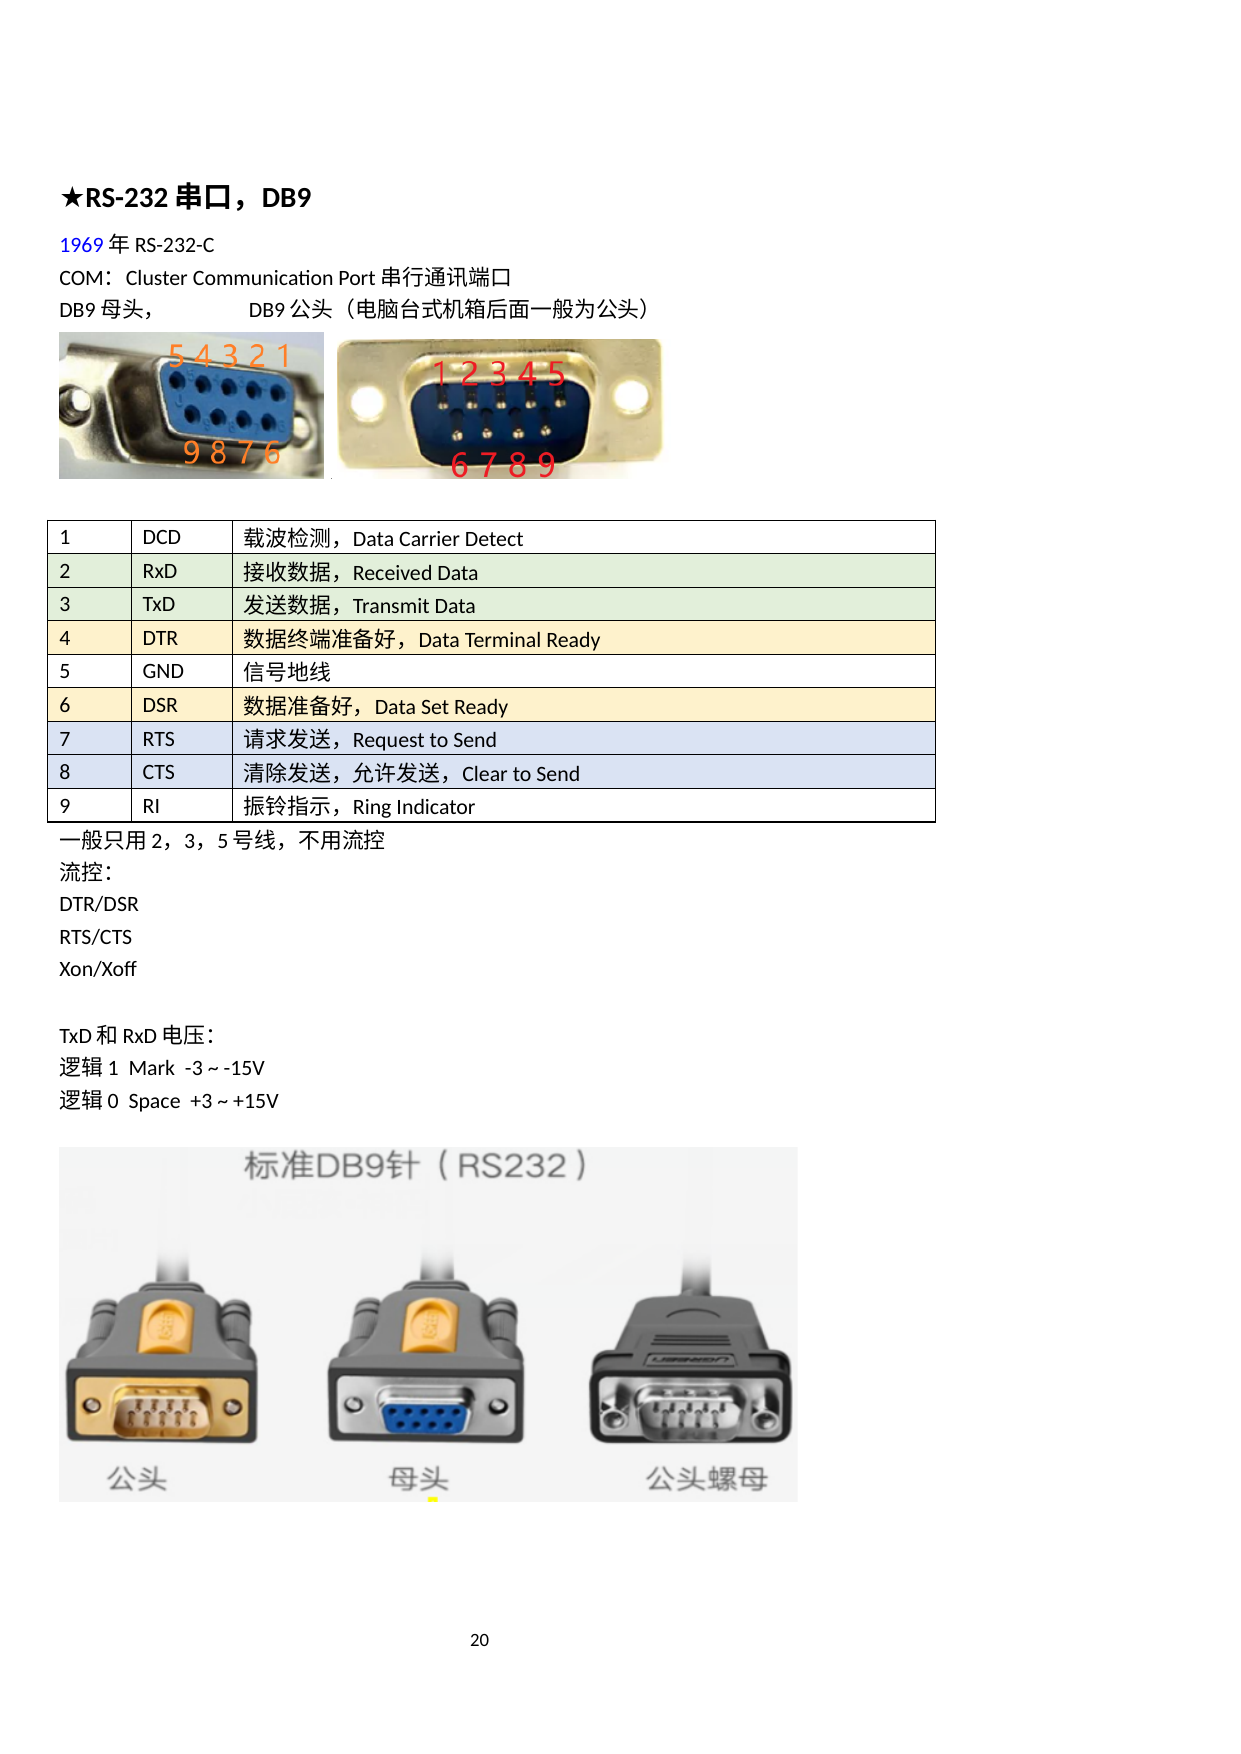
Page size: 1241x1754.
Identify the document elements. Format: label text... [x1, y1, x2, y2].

table_cell 9 [48, 789, 131, 821]
table_cell 7 [48, 722, 131, 754]
picture [337, 339, 673, 479]
table_cell 6 [48, 688, 131, 721]
table_cell 5 [48, 655, 131, 687]
table_cell 3 [48, 588, 131, 620]
table_cell 信号地线 [233, 655, 935, 687]
table_cell 接收数据，Received Data [233, 554, 935, 587]
picture [59, 332, 333, 479]
text ★RS-232串口，DB9 [59, 162, 1181, 227]
table_cell GND [132, 655, 232, 687]
text COM：Cluster Communication Port 串行通讯端口 [59, 259, 1181, 292]
text 逻辑1 Mark -3 ~ -15V [59, 1050, 1181, 1082]
text 流控： [59, 855, 1181, 887]
text DB9母头， DB9公头（电脑台式机箱后面一般为公头） [59, 292, 1181, 324]
table_cell RI [132, 789, 232, 821]
table_cell RxD [132, 554, 232, 587]
text TxD和RxD电压： [59, 1017, 1181, 1050]
text DTR/DSR [59, 887, 1181, 920]
picture [59, 1147, 798, 1502]
table_cell 2 [48, 554, 131, 587]
table_cell 8 [48, 755, 131, 788]
table_header DCD [132, 521, 232, 553]
table_cell 4 [48, 621, 131, 654]
table_cell 发送数据，Transmit Data [233, 588, 935, 620]
text 1969年 RS-232-C [59, 227, 1181, 259]
table_cell DSR [132, 688, 232, 721]
table_cell 请求发送，Request to Send [233, 722, 935, 754]
text Xon/Xoff [59, 952, 1181, 985]
table_cell CTS [132, 755, 232, 788]
table_header 载波检测，Data Carrier Detect [233, 521, 935, 553]
text 一般只用2，3，5号线，不用流控 [59, 822, 1181, 855]
table_cell TxD [132, 588, 232, 620]
text 逻辑0 Space +3 ~ +15V [59, 1082, 1181, 1115]
table_cell DTR [132, 621, 232, 654]
table_cell 数据终端准备好，Data Terminal Ready [233, 621, 935, 654]
table_header 1 [48, 521, 131, 553]
text RTS/CTS [59, 920, 1181, 952]
table_cell RTS [132, 722, 232, 754]
table_cell 数据准备好，Data Set Ready [233, 688, 935, 721]
table_cell 振铃指示，Ring Indicator [233, 789, 935, 821]
table_cell 清除发送，允许发送，Clear to Send [233, 755, 935, 788]
